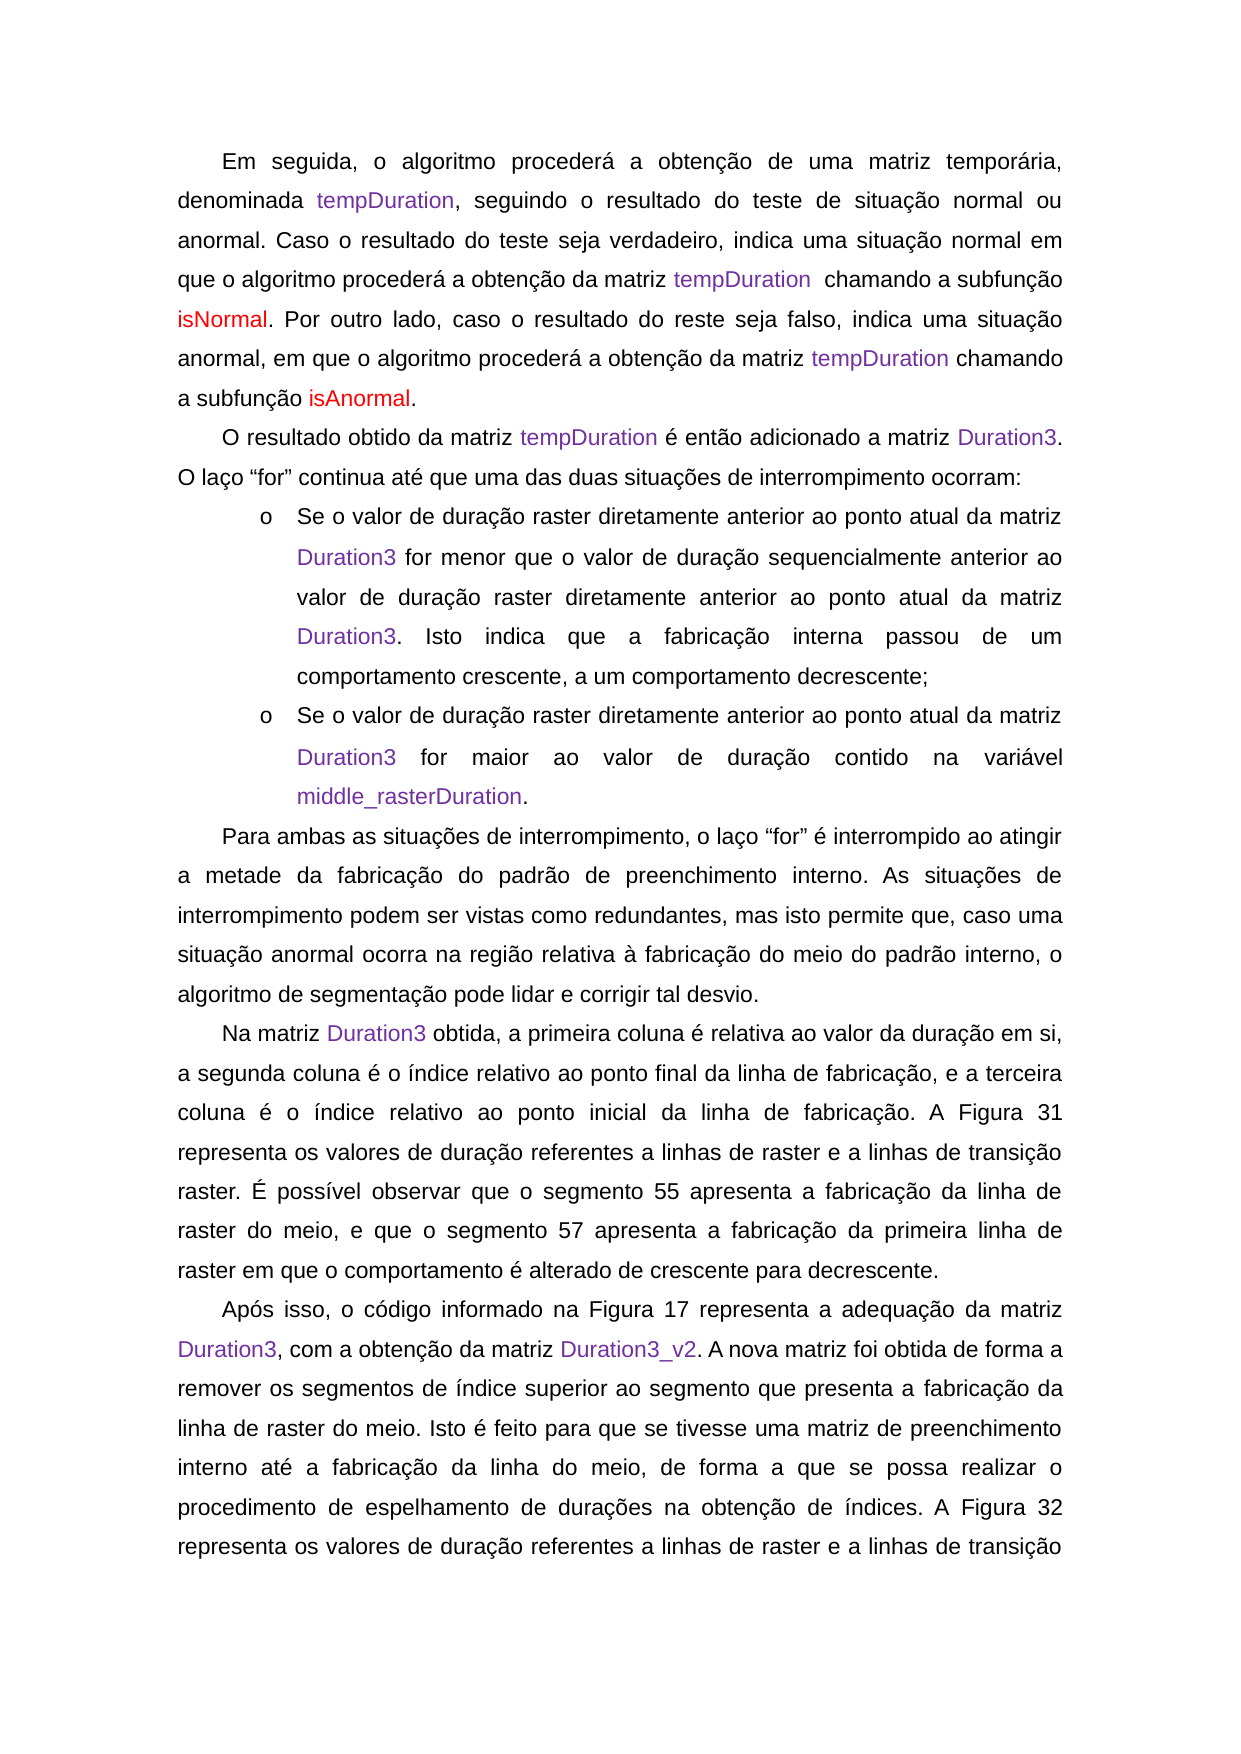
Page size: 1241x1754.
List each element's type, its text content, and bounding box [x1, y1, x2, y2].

text Em seguida, o algoritmo procederá a obtenção de uma matriz temporária, denominada tempDuration, seguindo o resultado do teste de situação normal ou anormal. Caso o resultado do teste seja verdadeiro, indica uma situação normal em que o algoritmo procederá a obtenção da matriz tempDuration chamando a subfunção isNormal. Por outro lado, caso o resultado do reste seja falso, indica uma situação anormal, em que o algoritmo procederá a obtenção da matriz tempDuration chamando a subfunção isAnormal. [177, 148, 1063, 411]
text O resultado obtido da matriz tempDuration é então adicionado a matriz Duration3. O laço “for” continua até que uma das duas situações de interrompimento ocorram: [177, 424, 1063, 490]
list Se o valor de duração raster diretamente anterior ao ponto atual da matriz Duration3 for maior ao valor de duração contido na variável middle_rasterDuration. [259, 702, 1063, 809]
text Na matriz Duration3 obtida, a primeira coluna é relativa ao valor da duração em si, a segunda coluna é o índice relativo ao ponto final da linha de fabricação, e a terceira coluna é o índice relativo ao ponto inicial da linha de fabricação. A Figura 31 representa os valores de duração referentes a linhas de raster e a linhas de transição raster. É possível observar que o segmento 55 apresenta a fabricação da linha de raster do meio, e que o segmento 57 apresenta a fabricação da primeira linha de raster em que o comportamento é alterado de crescente para decrescente. [177, 1020, 1063, 1283]
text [177, 1296, 1063, 1560]
text Para ambas as situações de interrompimento, o laço “for” é interrompido ao atingir a metade da fabricação do padrão de preenchimento interno. As situações de interrompimento podem ser vistas como redundantes, mas isto permite que, caso uma situação anormal ocorra na região relativa à fabricação do meio do padrão interno, o algoritmo de segmentação pode lidar e corrigir tal desvio. [177, 823, 1063, 1007]
list Se o valor de duração raster diretamente anterior ao ponto atual da matriz Duration3 for menor que o valor de duração sequencialmente anterior ao valor de duração raster diretamente anterior ao ponto atual da matriz Duration3. Isto indica que a fabricação interna passou de um comportamento crescente, a um comportamento decrescente; [259, 503, 1063, 689]
